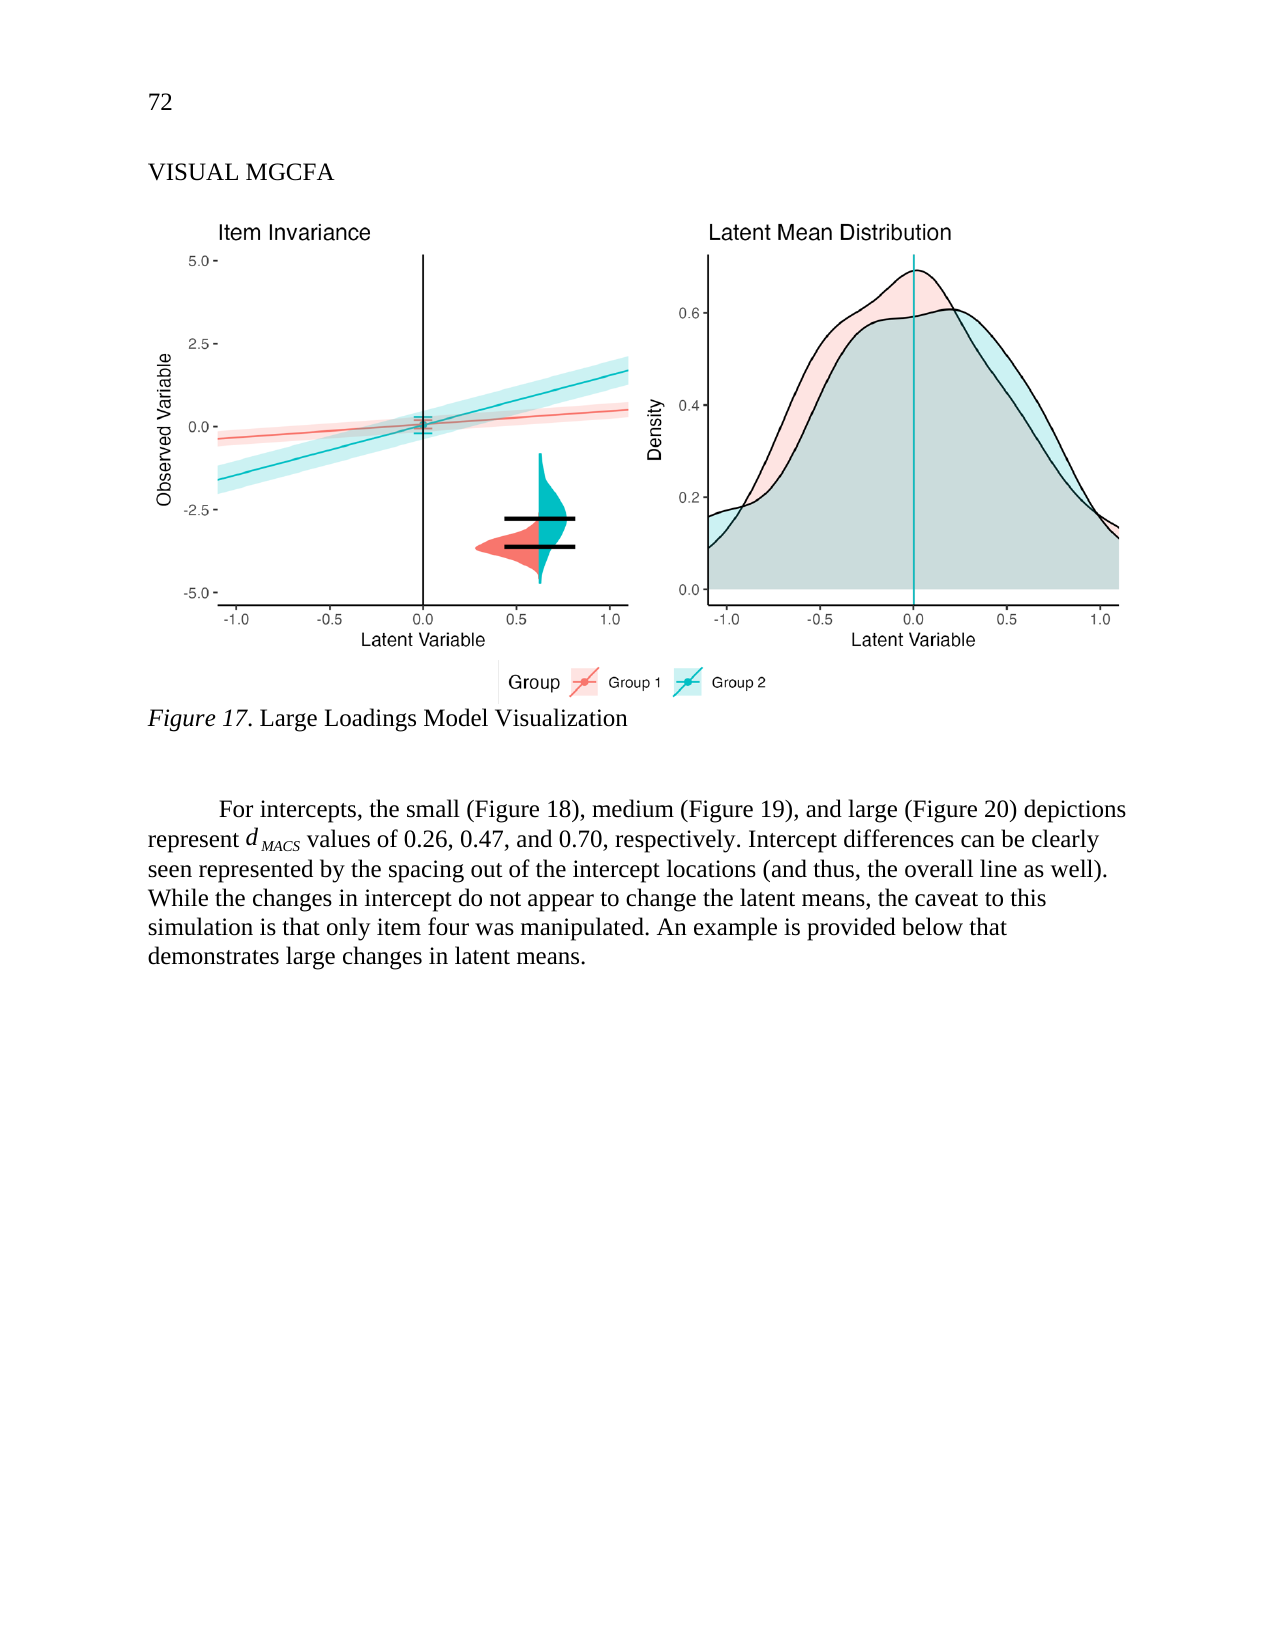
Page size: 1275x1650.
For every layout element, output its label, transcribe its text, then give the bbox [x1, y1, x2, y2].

text Figure 17. Large Loadings Model Visualization [148, 704, 1127, 732]
text For intercepts, the small (Figure 18), medium (Figure 19), and large (Figure 20) depictions represent values of 0.26, 0.47, and 0.70, respectively. Intercept differences can be clearly seen represented by the spacing out of the intercept locations (and thus, the overall line as well). While the changes in intercept do not appear to change the latent means, the caveat to this simulation is that only item four was manipulated. An example is provided below that demonstrates large changes in latent means. [148, 794, 1127, 969]
picture [147, 215, 1128, 704]
